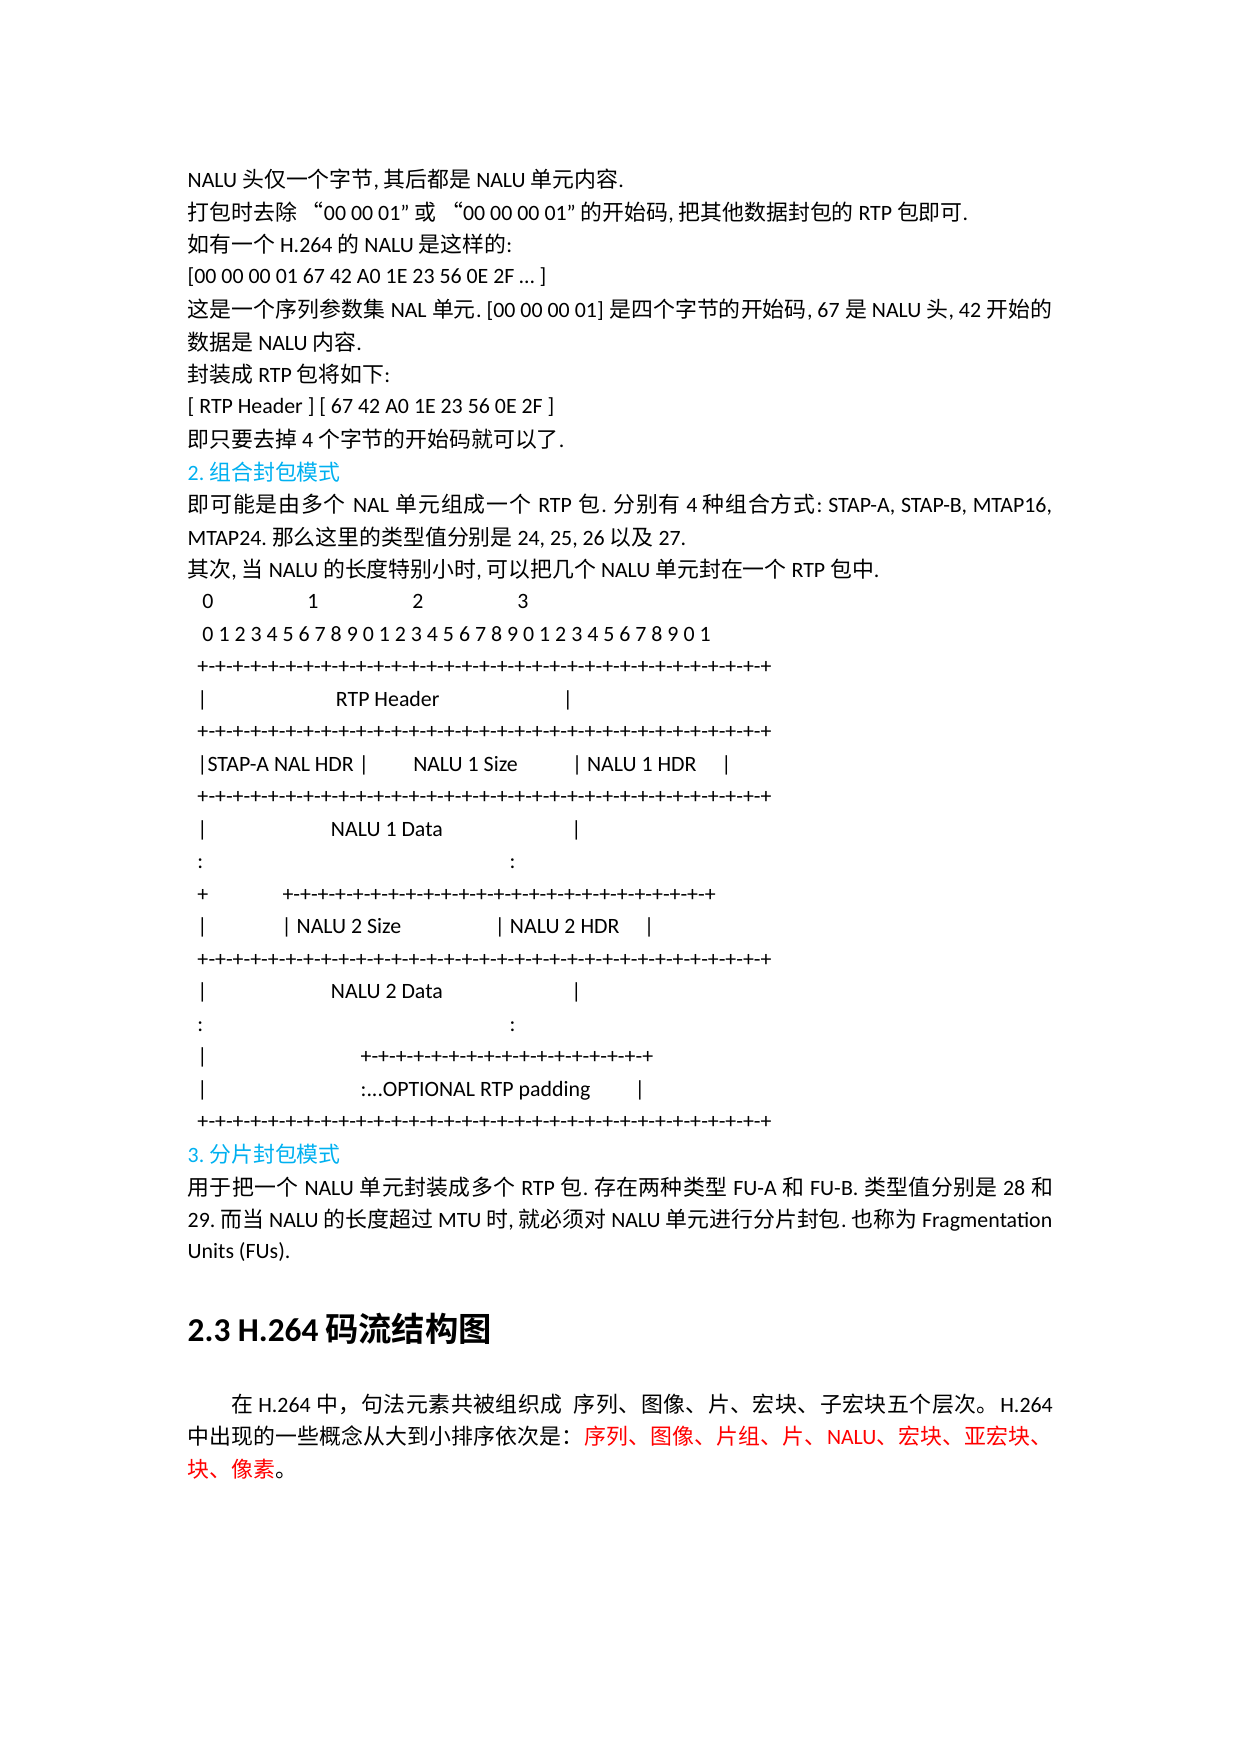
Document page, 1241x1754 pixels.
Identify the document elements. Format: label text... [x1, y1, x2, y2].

text +-+-+-+-+-+-+-+-+-+-+-+-+-+-+-+-+-+-+-+-+-+-+-+-+-+-+-+-+-+-+-+-+ [187, 1104, 1053, 1137]
text 即可能是由多个 NAL 单元组成一个 RTP 包. 分别有4种组合方式: STAP-A, STAP-B, MTAP16, MTAP24. 那么这里的类型值分别是 24, 25, 26 以及 27. [187, 487, 1053, 552]
subtitle 2.3 H.264码流结构图 [187, 1294, 1053, 1359]
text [187, 162, 1053, 194]
text 如有一个 H.264 的 NALU 是这样的: [187, 227, 1053, 259]
text +-+-+-+-+-+-+-+-+-+-+-+-+-+-+-+-+-+-+-+-+-+-+-+-+-+-+-+-+-+-+-+-+ [187, 779, 1053, 812]
text 即只要去掉 4 个字节的开始码就可以了. [187, 422, 1053, 454]
text [00 00 00 01 67 42 A0 1E 23 56 0E 2F … ] [187, 259, 1053, 292]
text : : [187, 1007, 1053, 1039]
text [ RTP Header ] [ 67 42 A0 1E 23 56 0E 2F ] [187, 389, 1053, 422]
text | +-+-+-+-+-+-+-+-+-+-+-+-+-+-+-+-+ [187, 1039, 1053, 1072]
text +-+-+-+-+-+-+-+-+-+-+-+-+-+-+-+-+-+-+-+-+-+-+-+-+-+-+-+-+-+-+-+-+ [187, 942, 1053, 974]
text 0 1 2 3 [187, 584, 1053, 617]
text | :...OPTIONAL RTP padding | [187, 1072, 1053, 1104]
text 其次, 当 NALU 的长度特别小时, 可以把几个 NALU 单元封在一个 RTP 包中. [187, 552, 1053, 584]
text |STAP-A NAL HDR | NALU 1 Size | NALU 1 HDR | [187, 747, 1053, 779]
text 0 1 2 3 4 5 6 7 8 9 0 1 2 3 4 5 6 7 8 9 0 1 2 3 4 5 6 7 8 9 0 1 [187, 617, 1053, 649]
text 封装成 RTP 包将如下: [187, 357, 1053, 389]
text 2. 组合封包模式 [187, 454, 1053, 487]
text | NALU 2 Data | [187, 974, 1053, 1007]
text | NALU 1 Data | [187, 812, 1053, 844]
text 在H.264 中，句法元素共被组织成 序列、图像、片、宏块、子宏块五个层次。H.264中出现的一些概念从大到小排序依次是：序列、图像、片组、片、NALU、宏块、亚宏块、块、像素。 [187, 1386, 1053, 1484]
text 用于把一个 NALU 单元封装成多个 RTP 包. 存在两种类型 FU-A 和 FU-B. 类型值分别是 28 和 29. 而当 NALU 的长度超过 MTU 时, 就必须对 NALU 单元进行分片封包. 也称为 Fragmentation Units (FUs). [187, 1169, 1053, 1267]
text 这是一个序列参数集 NAL 单元. [00 00 00 01] 是四个字节的开始码, 67 是 NALU 头, 42 开始的数据是 NALU 内容. [187, 292, 1053, 357]
text 打包时去除 “00 00 01” 或 “00 00 00 01” 的开始码, 把其他数据封包的 RTP 包即可. [187, 194, 1053, 227]
text | | NALU 2 Size | NALU 2 HDR | [187, 909, 1053, 942]
text 3. 分片封包模式 [187, 1137, 1053, 1169]
text | RTP Header | [187, 682, 1053, 714]
text + +-+-+-+-+-+-+-+-+-+-+-+-+-+-+-+-+-+-+-+-+-+-+-+-+ [187, 877, 1053, 909]
text : : [187, 844, 1053, 877]
text +-+-+-+-+-+-+-+-+-+-+-+-+-+-+-+-+-+-+-+-+-+-+-+-+-+-+-+-+-+-+-+-+ [187, 714, 1053, 747]
text +-+-+-+-+-+-+-+-+-+-+-+-+-+-+-+-+-+-+-+-+-+-+-+-+-+-+-+-+-+-+-+-+ [187, 649, 1053, 682]
